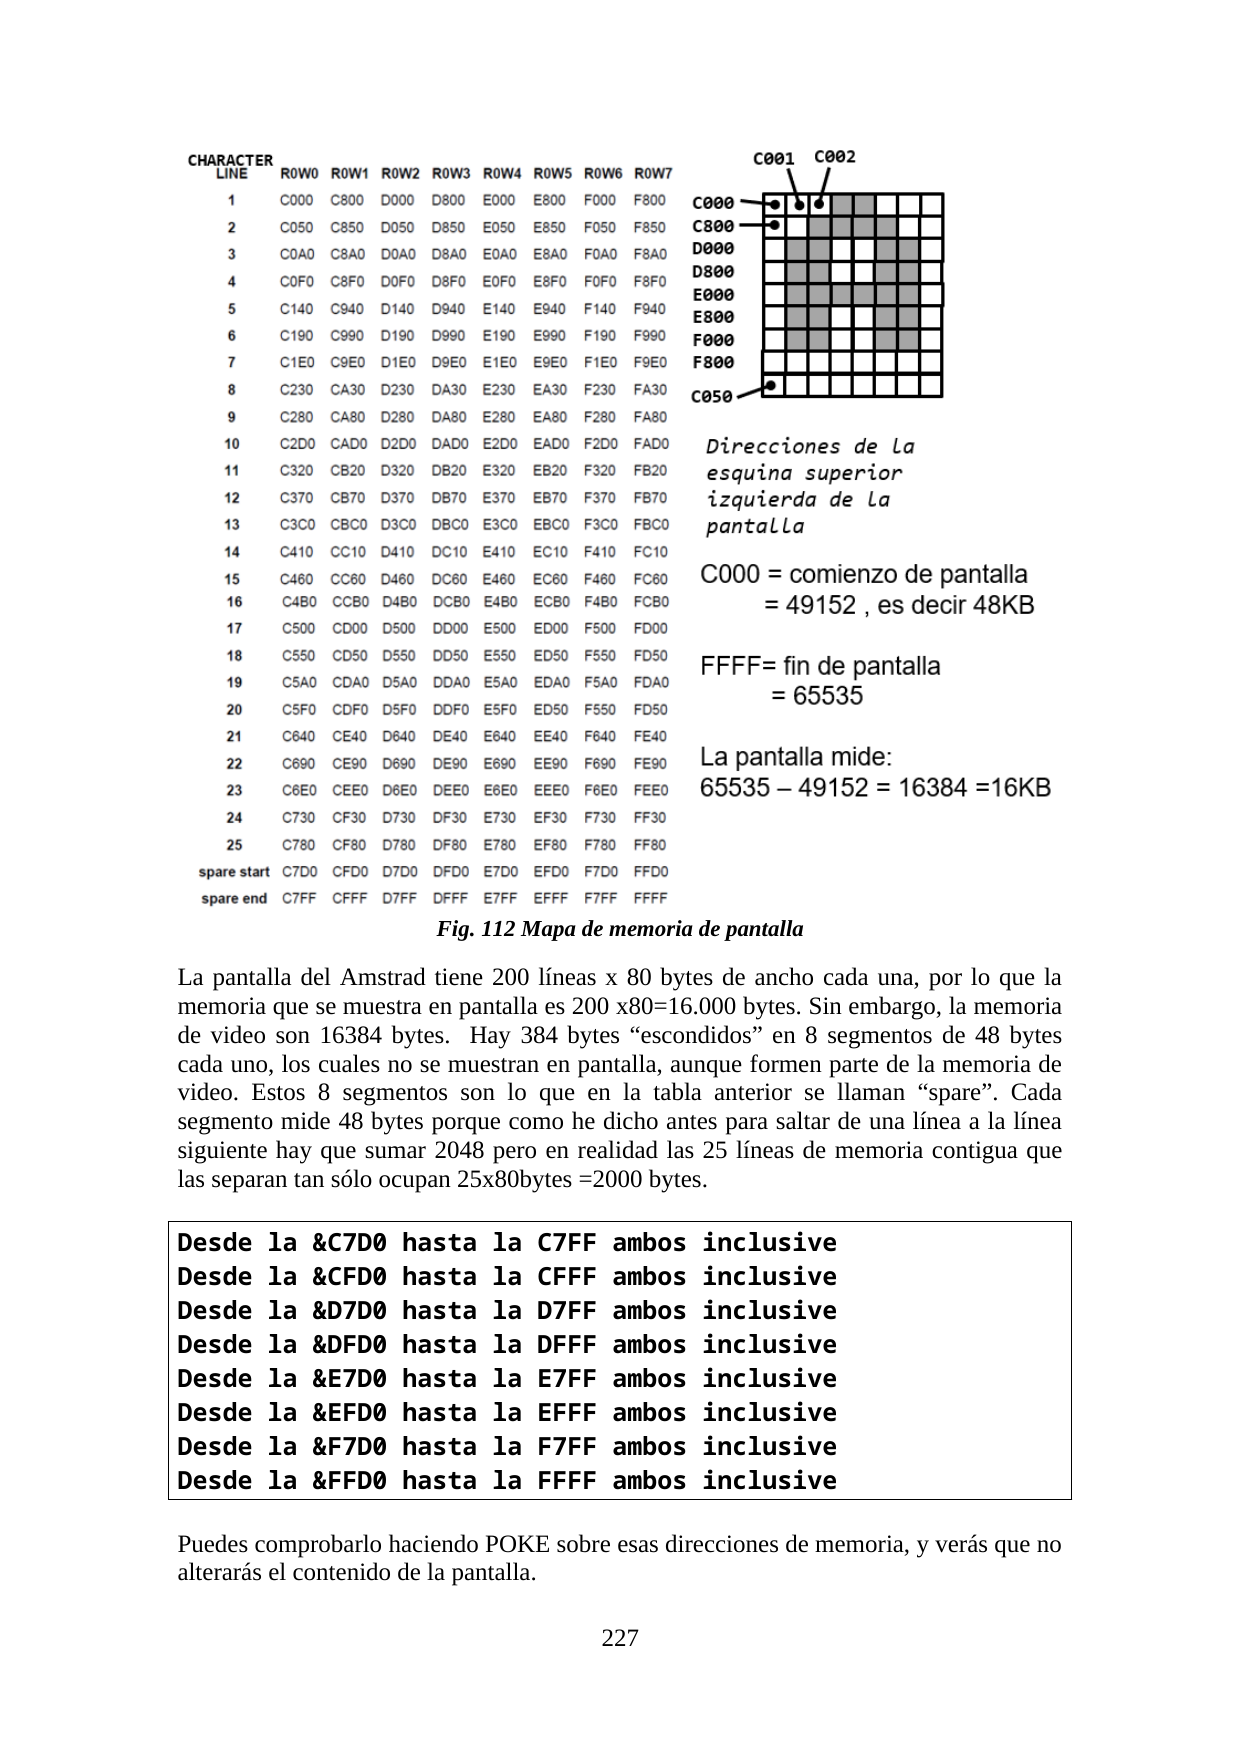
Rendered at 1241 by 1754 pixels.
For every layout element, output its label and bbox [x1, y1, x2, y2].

picture [177, 147, 1063, 916]
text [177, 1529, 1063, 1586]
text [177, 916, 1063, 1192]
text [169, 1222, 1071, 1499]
